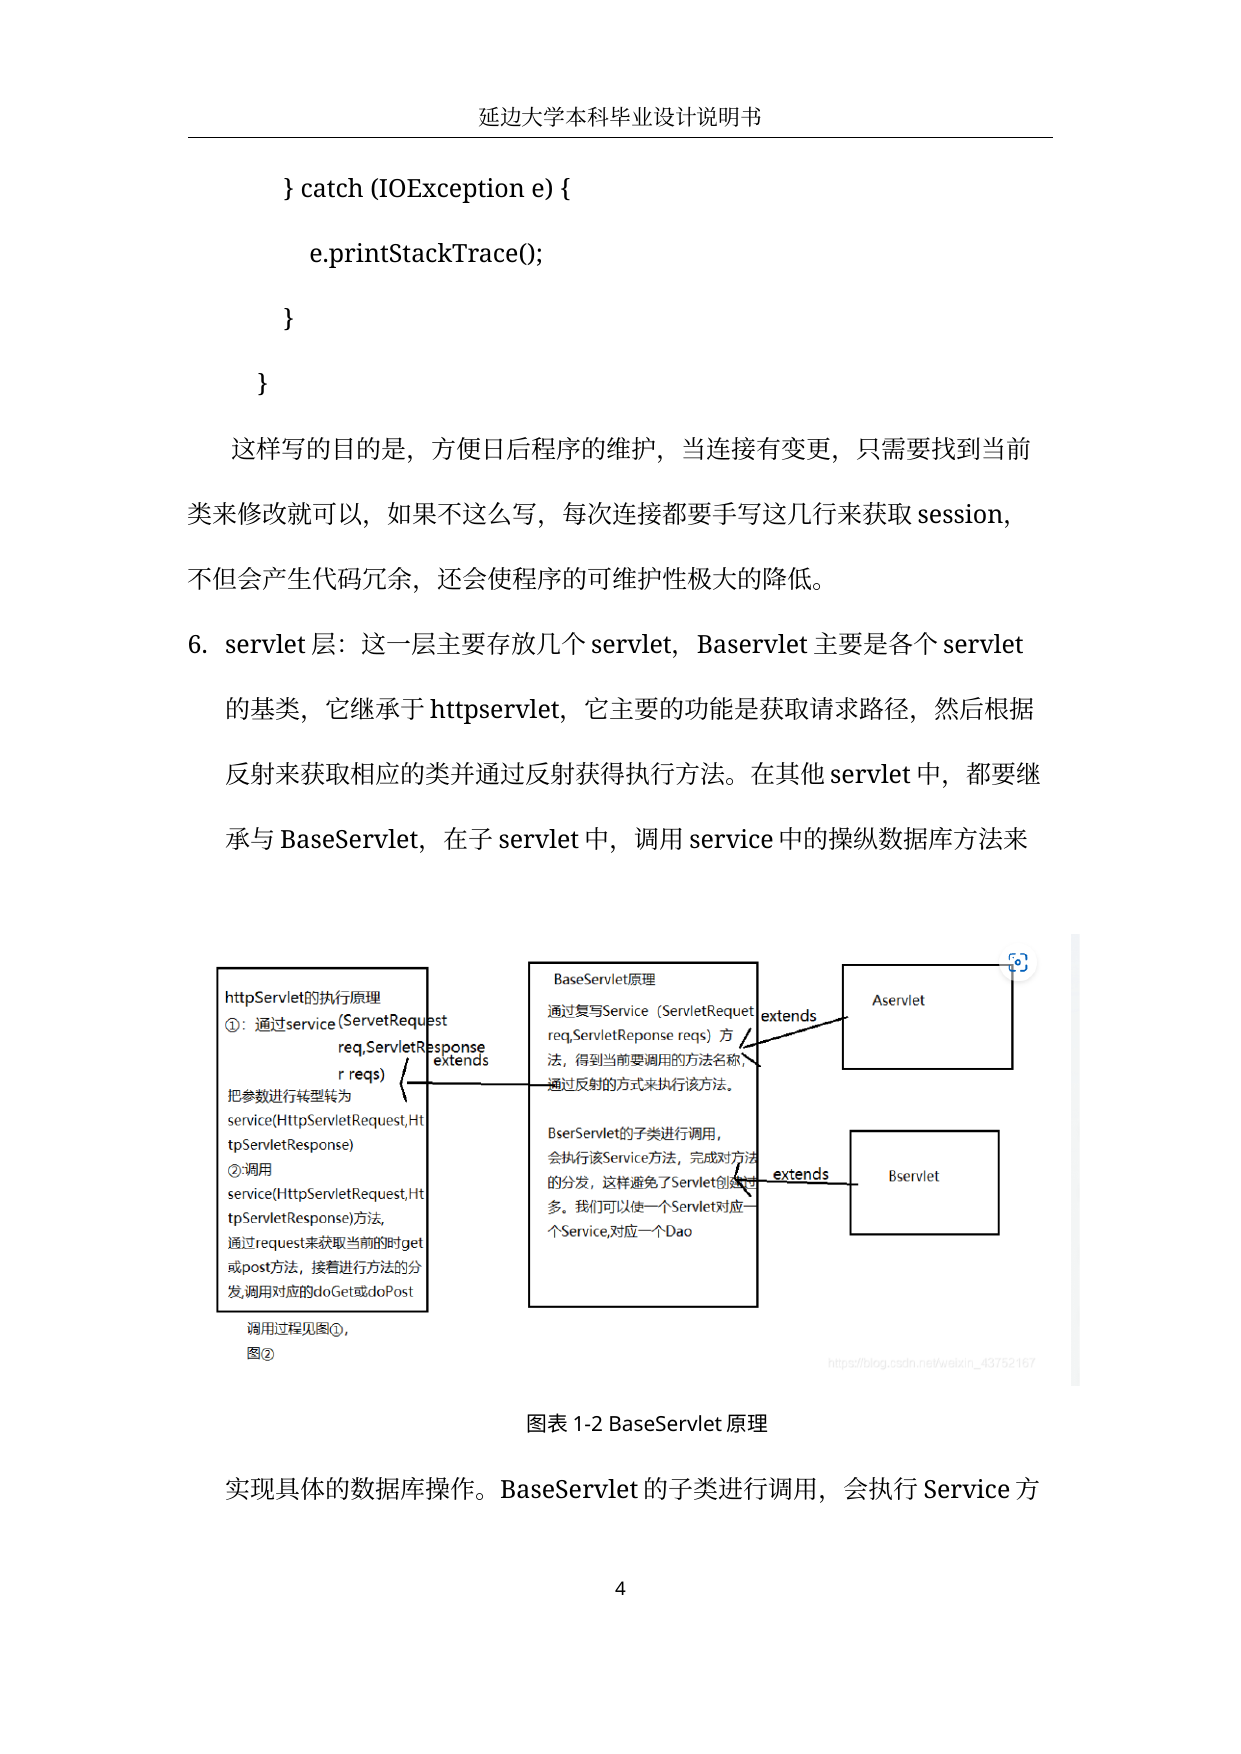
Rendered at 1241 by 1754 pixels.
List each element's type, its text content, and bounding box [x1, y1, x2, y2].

text } catch (IOException e) { [187, 156, 1053, 221]
text 这样写的目的是，方便日后程序的维护，当连接有变更，只需要找到当前类来修改就可以，如果不这么写，每次连接都要手写这几行来获取session，不但会产生代码冗余，还会使程序的可维护性极大的降低。 [187, 416, 1053, 611]
text } [187, 351, 1053, 416]
text e.printStackTrace(); [187, 221, 1053, 286]
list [187, 611, 1053, 1521]
text } [187, 286, 1053, 351]
picture [214, 934, 1080, 1386]
